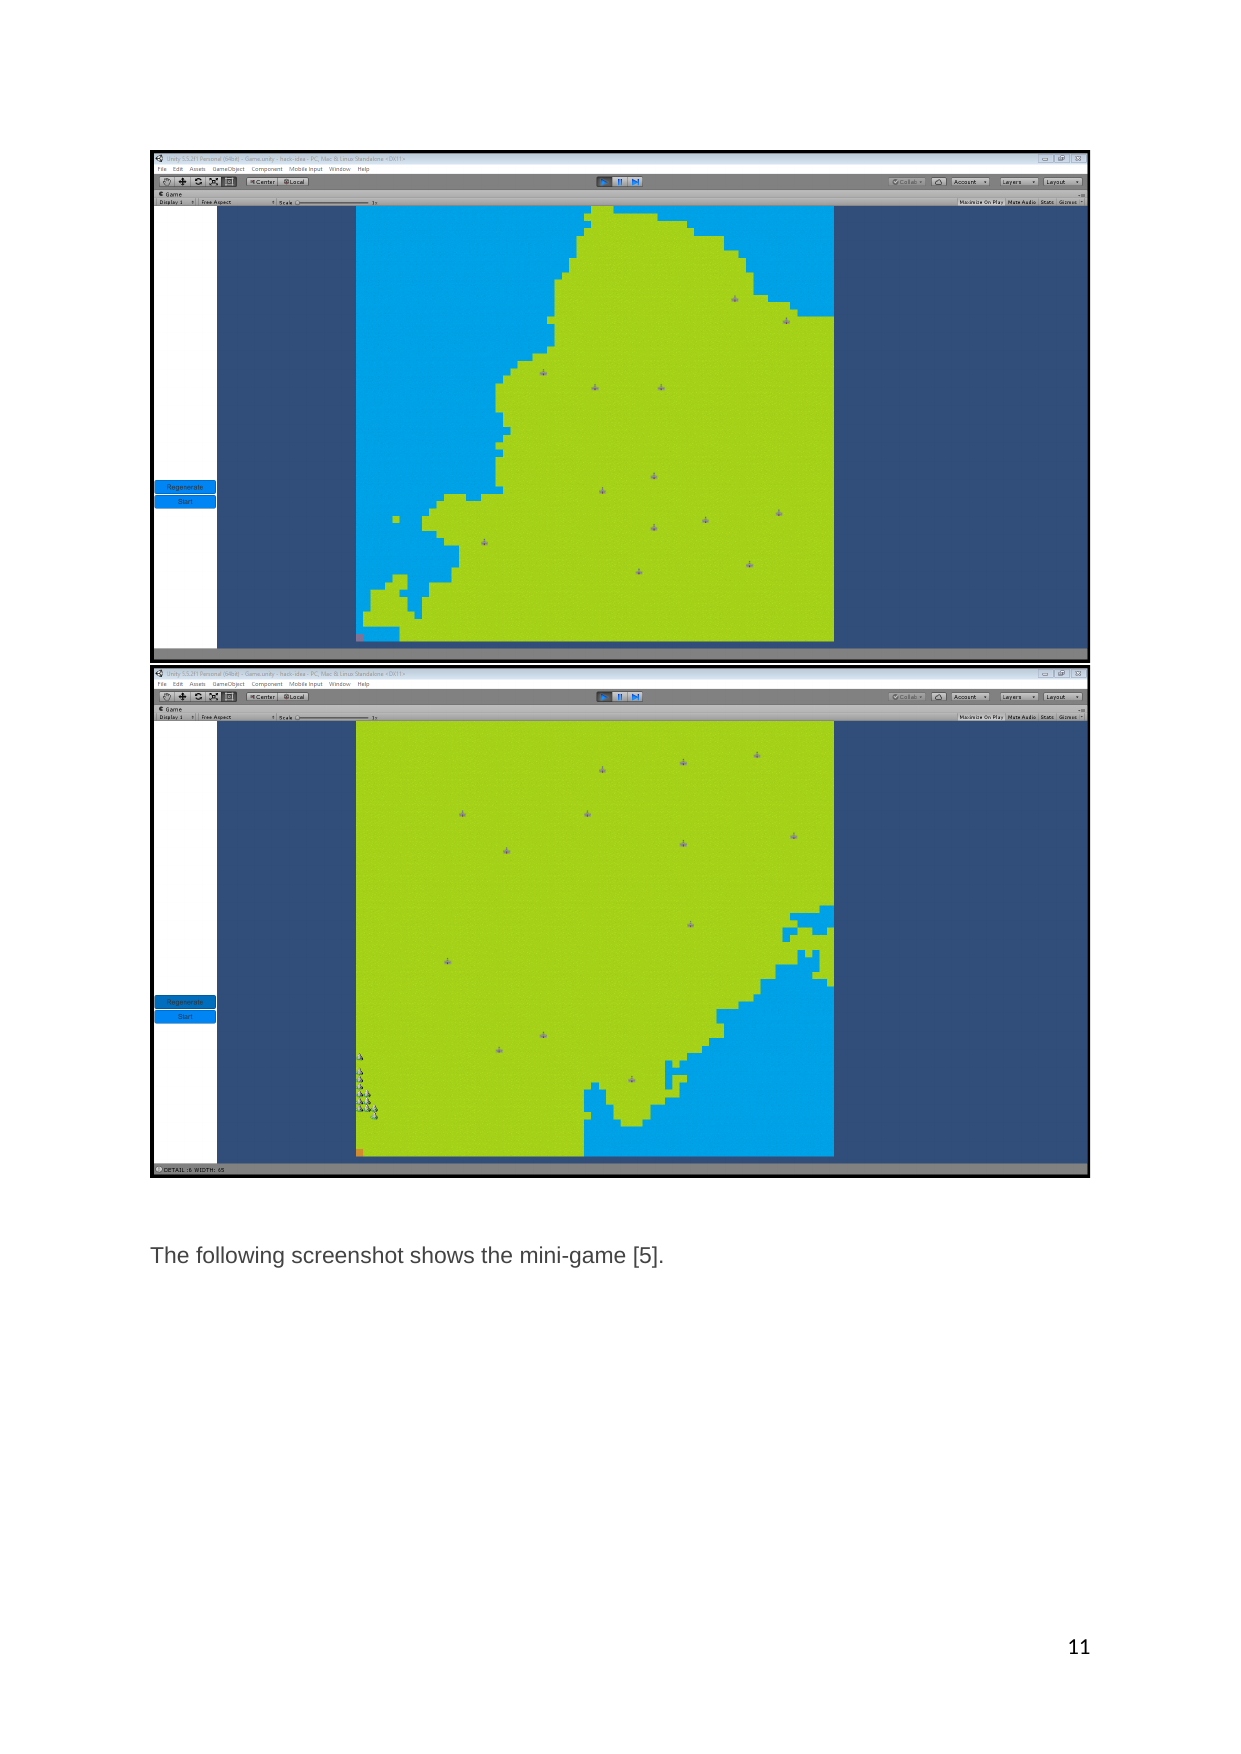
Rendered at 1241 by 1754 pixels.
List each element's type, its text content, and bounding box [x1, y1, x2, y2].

text The following screenshot shows the mini-game [5]. [150, 1242, 1090, 1268]
